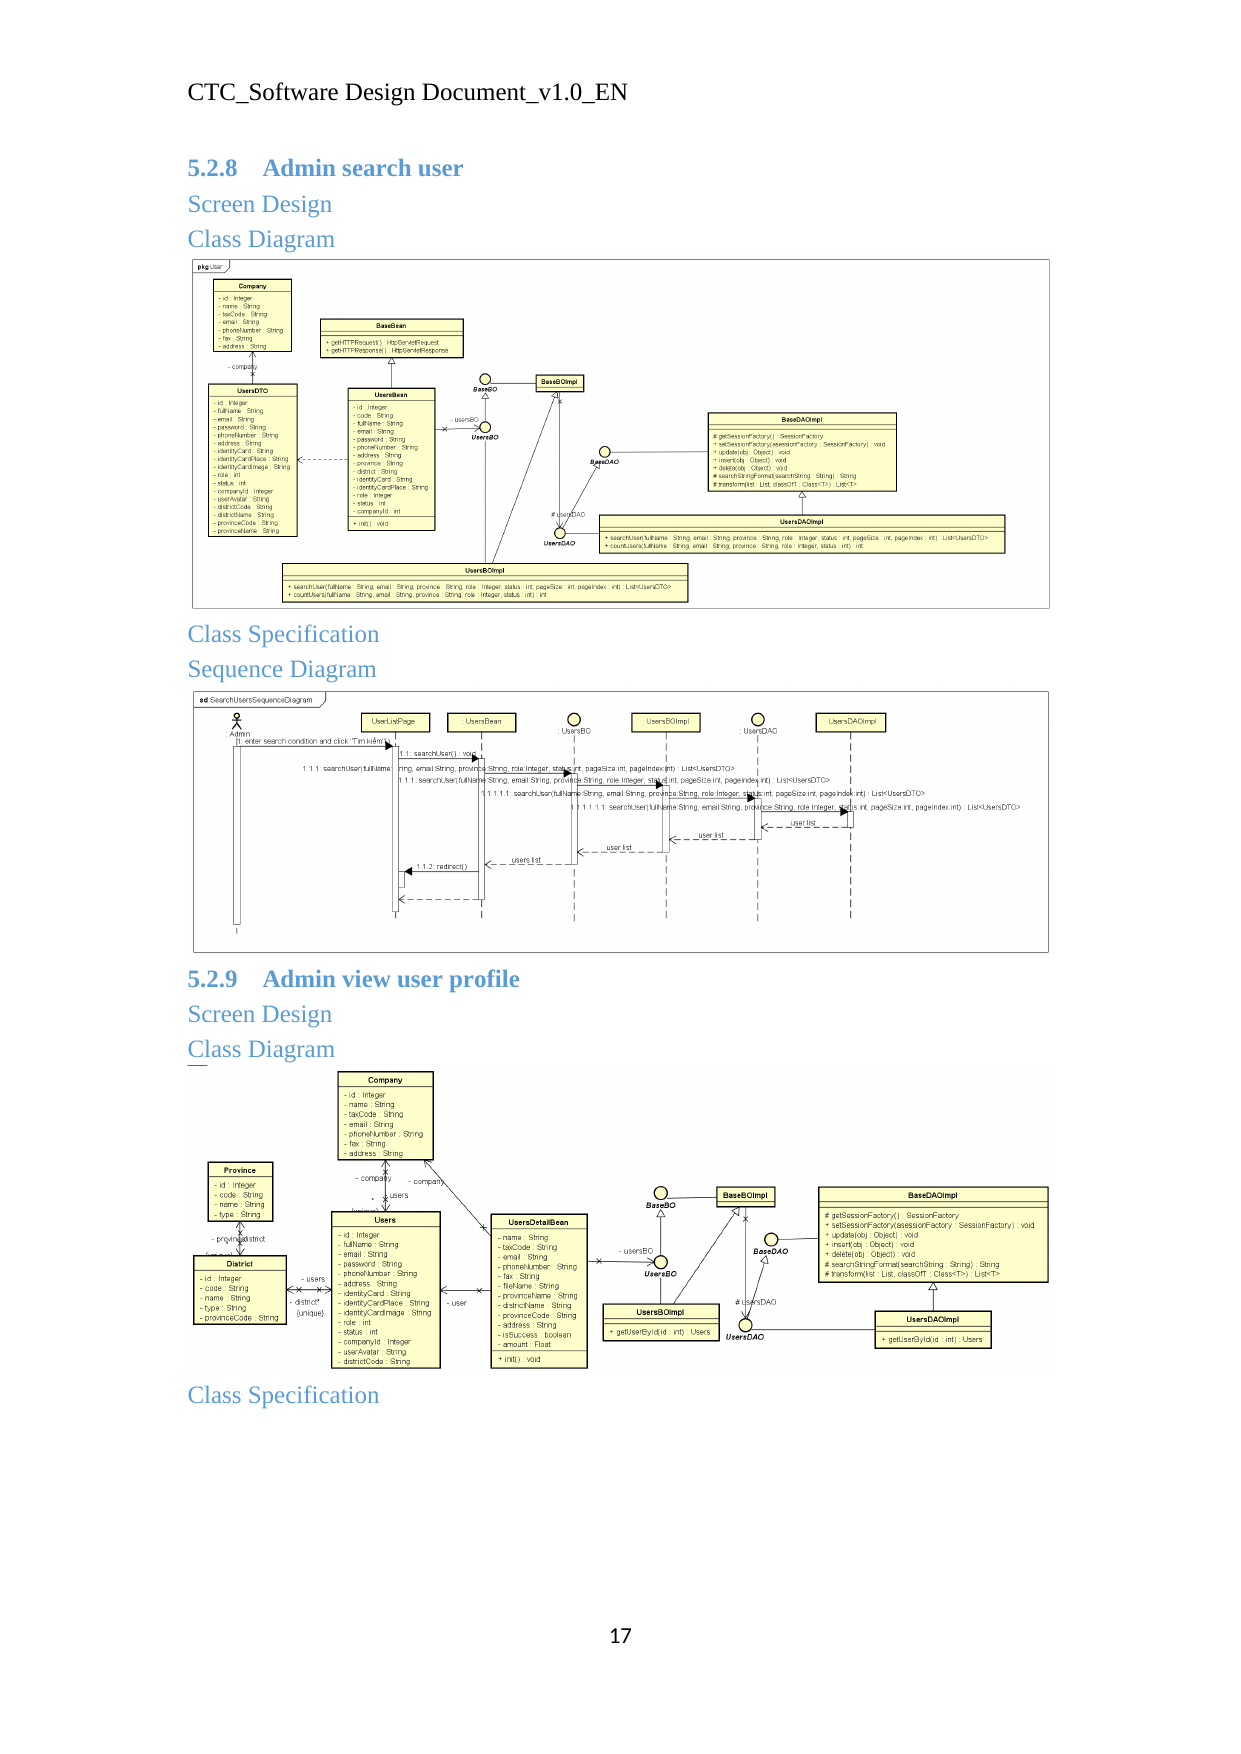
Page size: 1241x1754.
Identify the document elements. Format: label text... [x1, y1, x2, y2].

subtitle Class Diagram [187, 224, 1053, 255]
subtitle Admin view user profile [187, 964, 1053, 992]
picture [187, 255, 1054, 613]
subtitle Screen Design [187, 189, 1053, 217]
subtitle Sequence Diagram [187, 654, 1053, 685]
picture [187, 1065, 1054, 1374]
subtitle Screen Design [187, 999, 1053, 1028]
subtitle Class Specification [187, 1380, 1053, 1409]
subtitle Class Specification [187, 619, 1053, 648]
subtitle Class Diagram [187, 1034, 1053, 1065]
subtitle Admin search user [187, 153, 1053, 182]
picture [187, 685, 1054, 958]
